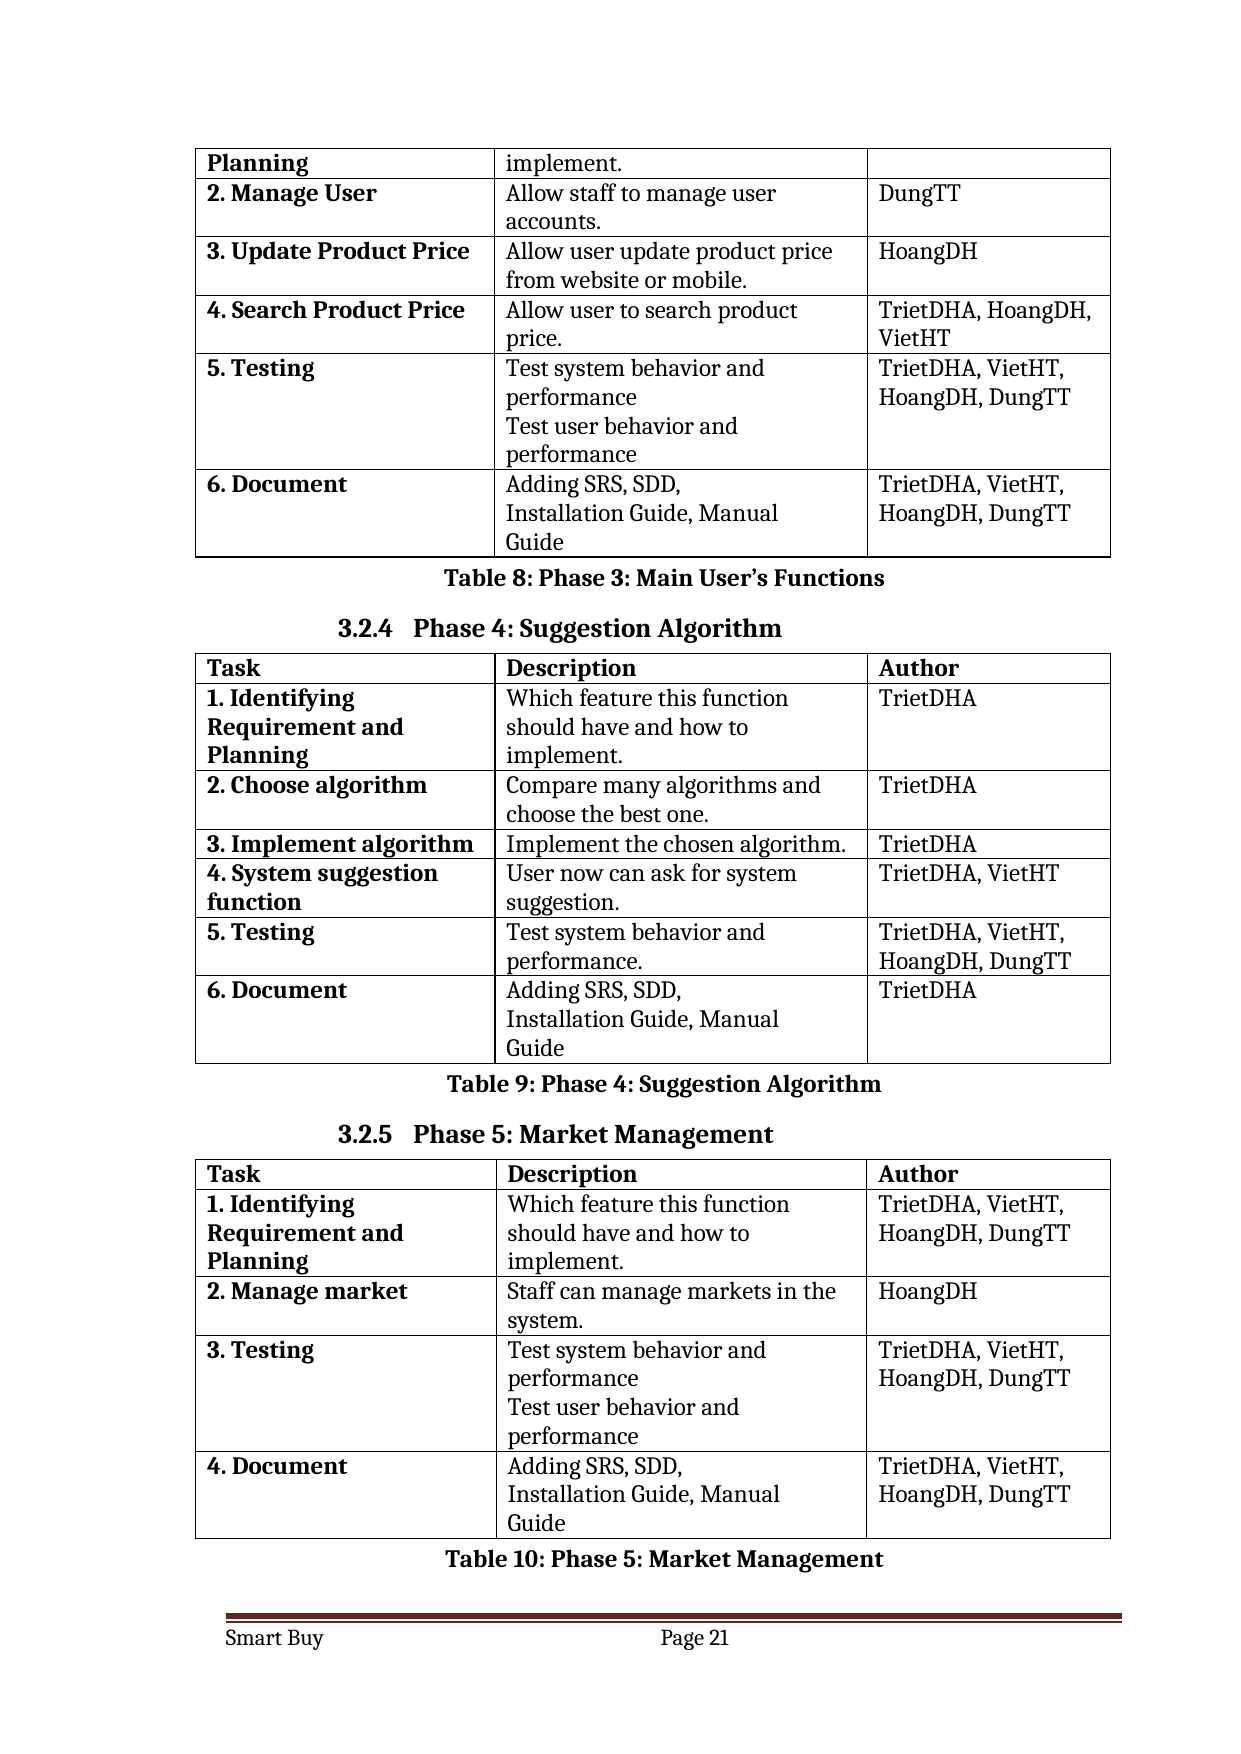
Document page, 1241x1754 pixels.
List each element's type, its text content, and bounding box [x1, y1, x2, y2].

table_cell TrietDHA, HoangDH, VietHT [868, 296, 1110, 353]
table_cell TrietDHA [868, 771, 1110, 828]
table_cell 2. Manage User [196, 179, 494, 236]
table_cell Allow staff to manage user accounts. [495, 179, 867, 236]
table_cell TrietDHA, VietHT, HoangDH, DungTT [867, 1336, 1110, 1451]
table_header Author [868, 654, 1110, 683]
table_cell Allow user update product price from website or mobile. [495, 237, 867, 294]
table_cell Staff can manage markets in the system. [497, 1277, 866, 1334]
table_cell Implement the chosen algorithm. [496, 830, 867, 858]
table_header Author [867, 1160, 1110, 1189]
table_header Description [497, 1160, 866, 1189]
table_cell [868, 149, 1110, 177]
table_cell DungTT [868, 179, 1110, 236]
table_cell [196, 149, 494, 177]
table_header Task [196, 654, 494, 683]
table_cell 4. Document [196, 1452, 496, 1538]
table_cell Adding SRS, SDD, Installation Guide, Manual Guide [495, 470, 867, 556]
table_cell 4. System suggestion function [196, 859, 494, 917]
table_cell Which feature this function should have and how to implement. [496, 684, 867, 770]
table_cell 3. Implement algorithm [196, 830, 494, 858]
table_cell Adding SRS, SDD, Installation Guide, Manual Guide [496, 976, 867, 1063]
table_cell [495, 149, 867, 177]
table_cell TrietDHA, VietHT, HoangDH, DungTT [868, 470, 1110, 556]
table_cell TrietDHA [868, 830, 1110, 858]
table_cell Test system behavior and performance Test user behavior and performance [497, 1336, 866, 1451]
subtitle Phase 4: Suggestion Algorithm [338, 613, 1122, 644]
table_cell TrietDHA, VietHT, HoangDH, DungTT [868, 918, 1110, 975]
table_cell TrietDHA, VietHT, HoangDH, DungTT [867, 1190, 1110, 1276]
table_cell TrietDHA, VietHT, HoangDH, DungTT [867, 1452, 1110, 1538]
table_cell TrietDHA, VietHT, HoangDH, DungTT [868, 354, 1110, 469]
table_cell 5. Testing [196, 354, 494, 469]
table_cell 2. Manage market [196, 1277, 496, 1334]
table_cell Test system behavior and performance. [496, 918, 867, 975]
table_cell HoangDH [868, 237, 1110, 294]
table_cell 4. Search Product Price [196, 296, 494, 353]
table_cell Test system behavior and performance Test user behavior and performance [495, 354, 867, 469]
table_cell Compare many algorithms and choose the best one. [496, 771, 867, 828]
table_cell 2. Choose algorithm [196, 771, 494, 828]
table_cell User now can ask for system suggestion. [496, 859, 867, 917]
text Table 10: Phase 5: Market Management [207, 1545, 1122, 1574]
table_cell TrietDHA, VietHT [868, 859, 1110, 917]
subtitle Phase 5: Market Management [338, 1119, 1122, 1151]
table_cell Adding SRS, SDD, Installation Guide, Manual Guide [497, 1452, 866, 1538]
table_cell 6. Document [196, 976, 494, 1063]
table_cell Which feature this function should have and how to implement. [497, 1190, 866, 1276]
text Table 9: Phase 4: Suggestion Algorithm [207, 1070, 1122, 1099]
table_header Description [496, 654, 867, 683]
table_cell 3. Testing [196, 1336, 496, 1451]
table_cell TrietDHA [868, 976, 1110, 1063]
table_cell 1. Identifying Requirement and Planning [196, 684, 494, 770]
table_cell 3. Update Product Price [196, 237, 494, 294]
table_cell 5. Testing [196, 918, 494, 975]
table_cell HoangDH [867, 1277, 1110, 1334]
table_cell TrietDHA [868, 684, 1110, 770]
text Table 8: Phase 3: Main User’s Functions [207, 564, 1122, 592]
table_cell 6. Document [196, 470, 494, 556]
table_cell 1. Identifying Requirement and Planning [196, 1190, 496, 1276]
table_header Task [196, 1160, 496, 1189]
table_cell Allow user to search product price. [495, 296, 867, 353]
